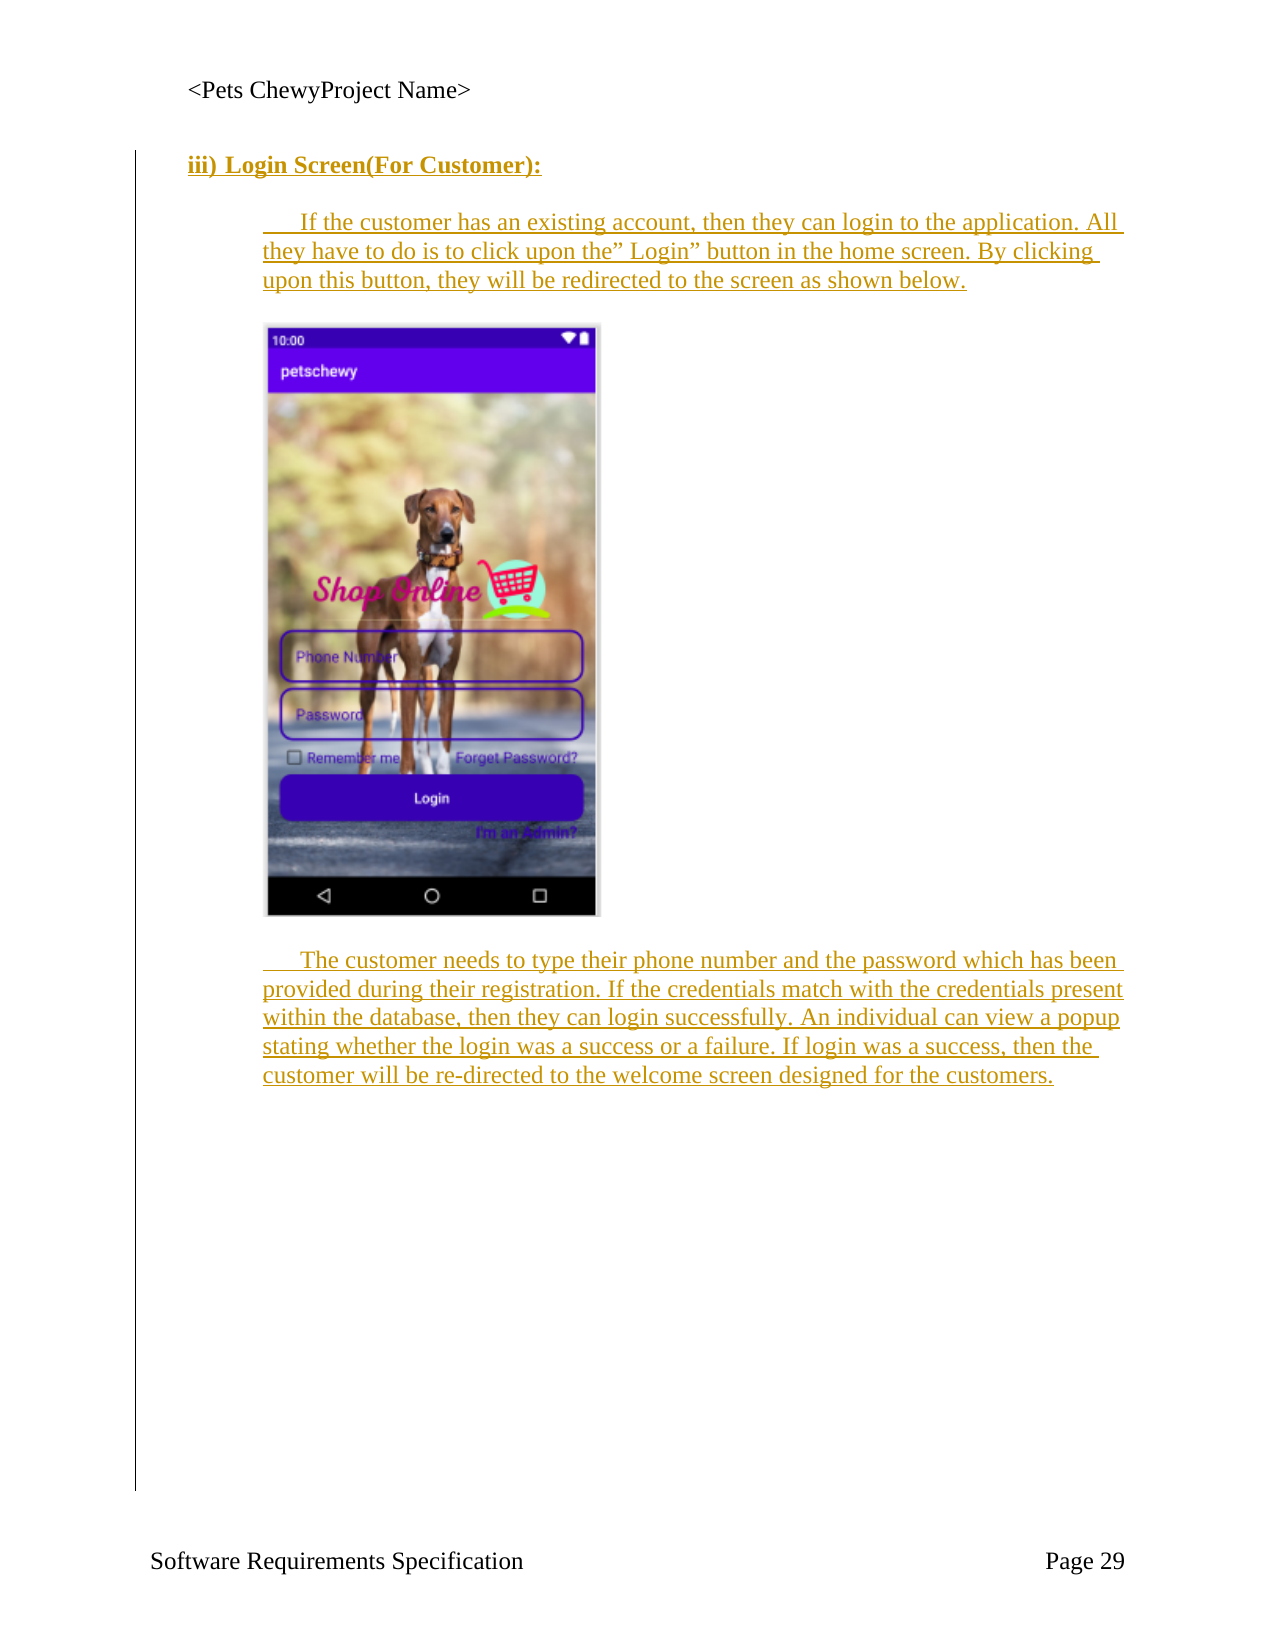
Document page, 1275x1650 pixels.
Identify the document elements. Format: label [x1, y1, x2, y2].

picture [262, 322, 602, 917]
